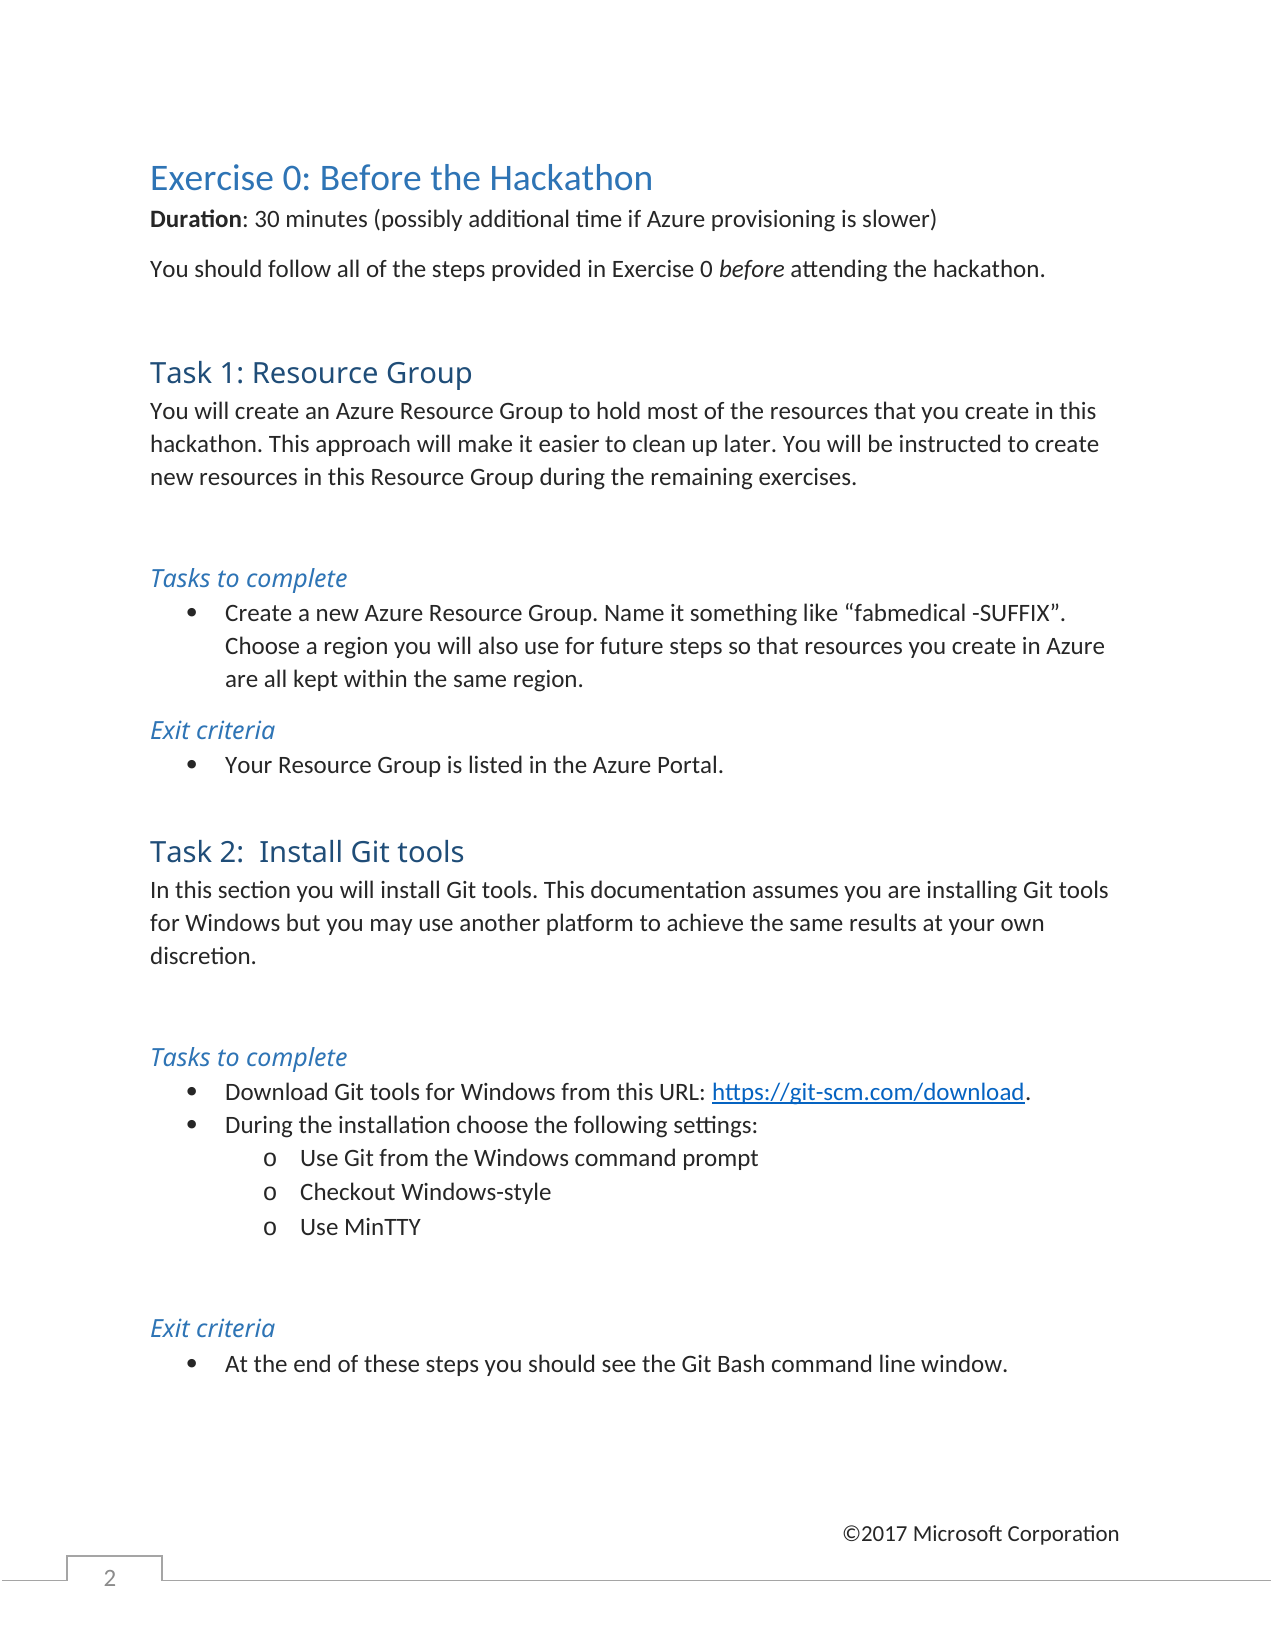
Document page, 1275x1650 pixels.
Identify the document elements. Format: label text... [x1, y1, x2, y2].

list Checkout Windows-style [262, 1176, 1125, 1208]
list Your Resource Group is listed in the Azure Portal. [187, 749, 1125, 780]
text You should follow all of the steps provided in Exercise 0 before attending the hackathon. [150, 253, 1125, 284]
subtitle Exercise 0: Before the Hackathon [150, 154, 1125, 200]
list Download Git tools for Windows from this URL: https://git-scm.com/download. [187, 1076, 1125, 1107]
subtitle Tasks to complete [150, 1039, 1125, 1073]
list During the installation choose the following settings: [187, 1109, 1125, 1140]
subtitle Exit criteria [150, 1311, 1125, 1345]
subtitle Tasks to complete [150, 560, 1125, 594]
subtitle Task 2: Install Git tools [150, 832, 1125, 871]
list Use MinTTY [262, 1211, 1125, 1242]
list Use Git from the Windows command prompt [262, 1142, 1125, 1174]
subtitle Exit criteria [150, 712, 1125, 746]
subtitle Task 1: Resource Group [150, 352, 1125, 392]
list Create a new Azure Resource Group. Name it something like “fabmedical -SUFFIX”. Choose a region you will also use for future steps so that resources you create in Azure are all kept within the same region. [187, 597, 1125, 693]
list At the end of these steps you should see the Git Bash command line window. [187, 1348, 1125, 1378]
text Duration: 30 minutes (possibly additional time if Azure provisioning is slower) [150, 204, 1125, 234]
text You will create an Azure Resource Group to hold most of the resources that you create in this hackathon. This approach will make it easier to clean up later. You will be instructed to create new resources in this Resource Group during the remaining exercises. [150, 395, 1125, 492]
text In this section you will install Git tools. This documentation assumes you are installing Git tools for Windows but you may use another platform to achieve the same results at your own discretion. [150, 874, 1125, 971]
